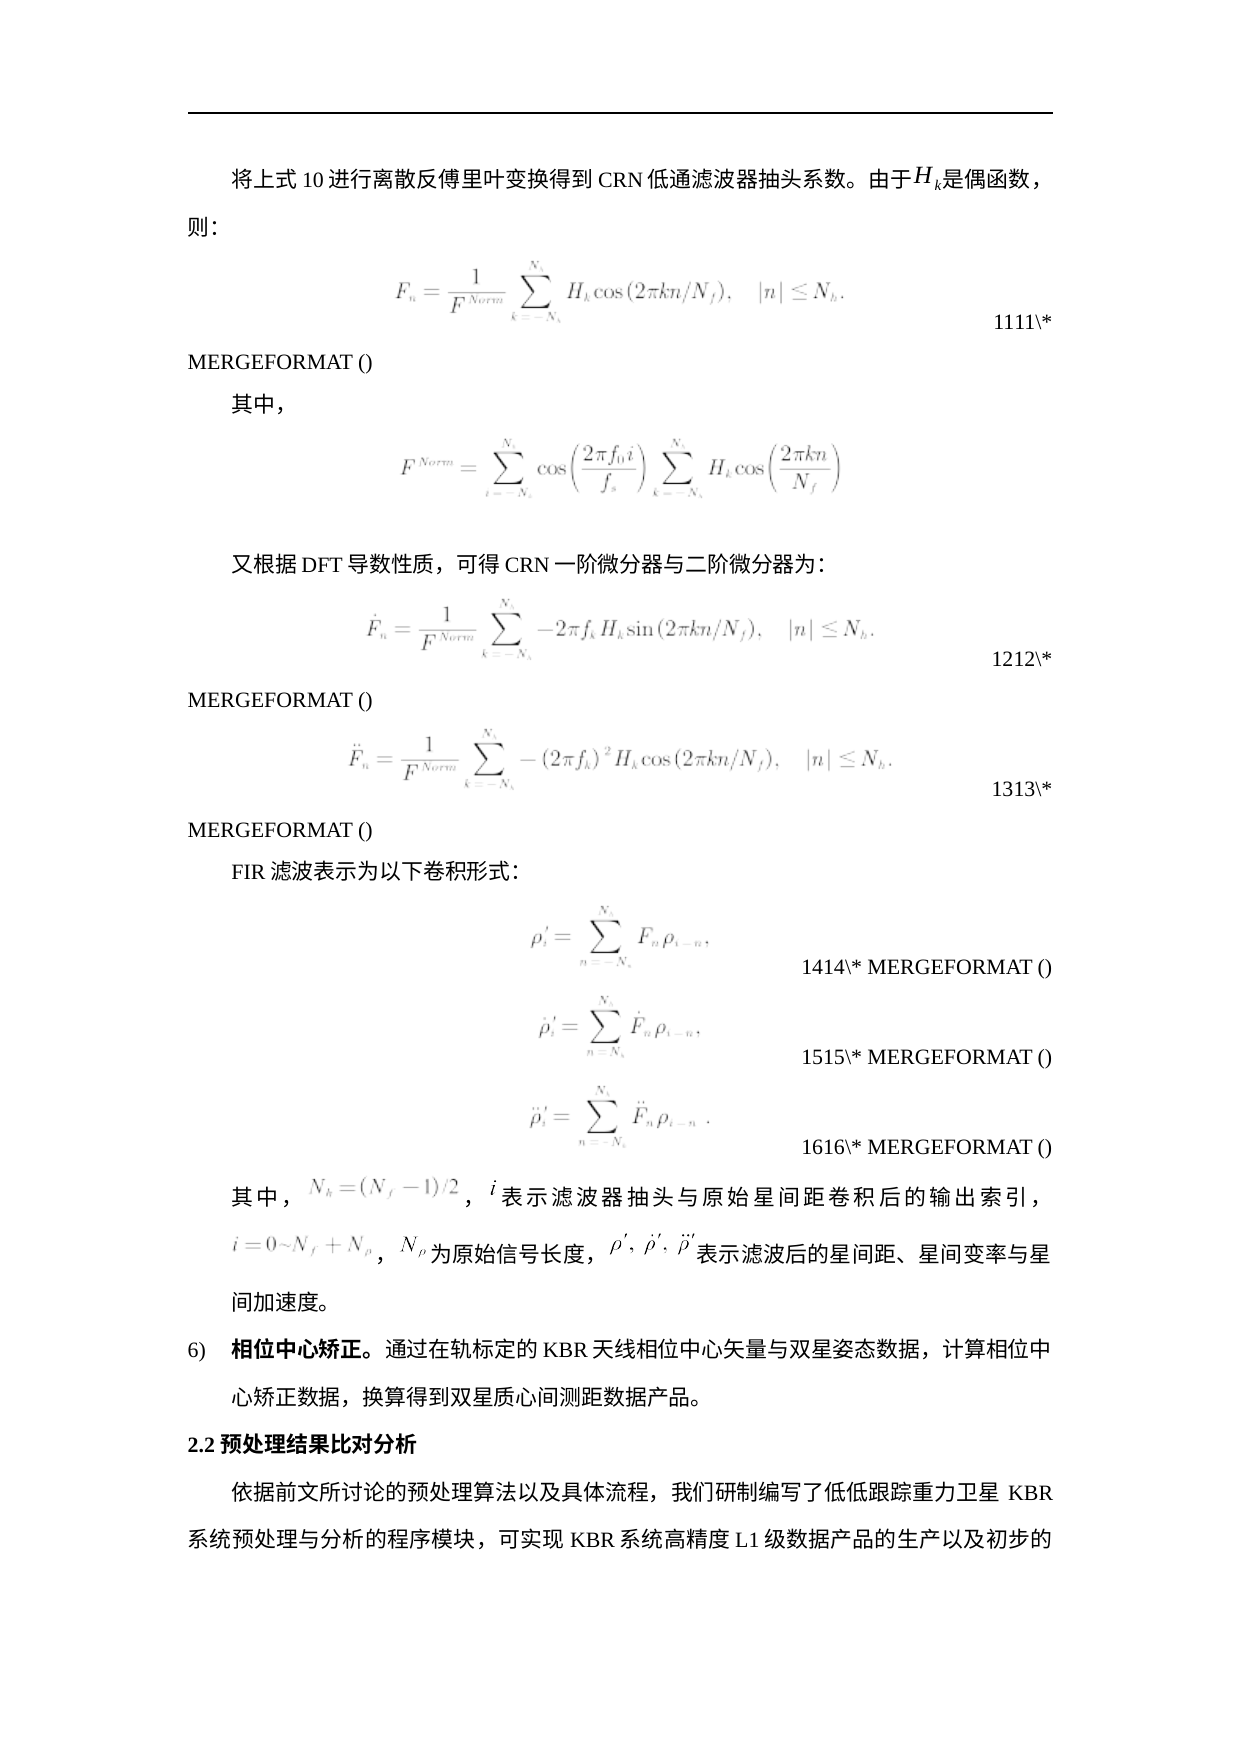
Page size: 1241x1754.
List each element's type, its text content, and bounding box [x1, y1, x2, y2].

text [187, 1474, 1053, 1554]
text FIR滤波表示为以下卷积形式： [187, 854, 1053, 886]
text 2.2 预处理结果比对分析 [187, 1427, 1053, 1459]
text 其中， [187, 387, 1053, 419]
list 相位中心矫正。通过在轨标定的KBR天线相位中心矢量与双星姿态数据，计算相位中心矫正数据，换算得到双星质心间测距数据产品。 [187, 1332, 1053, 1411]
text 又根据DFT导数性质，可得CRN一阶微分器与二阶微分器为： [187, 547, 1053, 578]
text 将上式进行离散反傅里叶变换得到CRN低通滤波器抽头系数。由于是偶函数，则： [187, 162, 1053, 241]
list 其中，，表示滤波器抽头与原始星间距卷积后的输出索引，，为原始信号长度，表示滤波后的星间距、星间变率与星间加速度。 [231, 1172, 1053, 1316]
